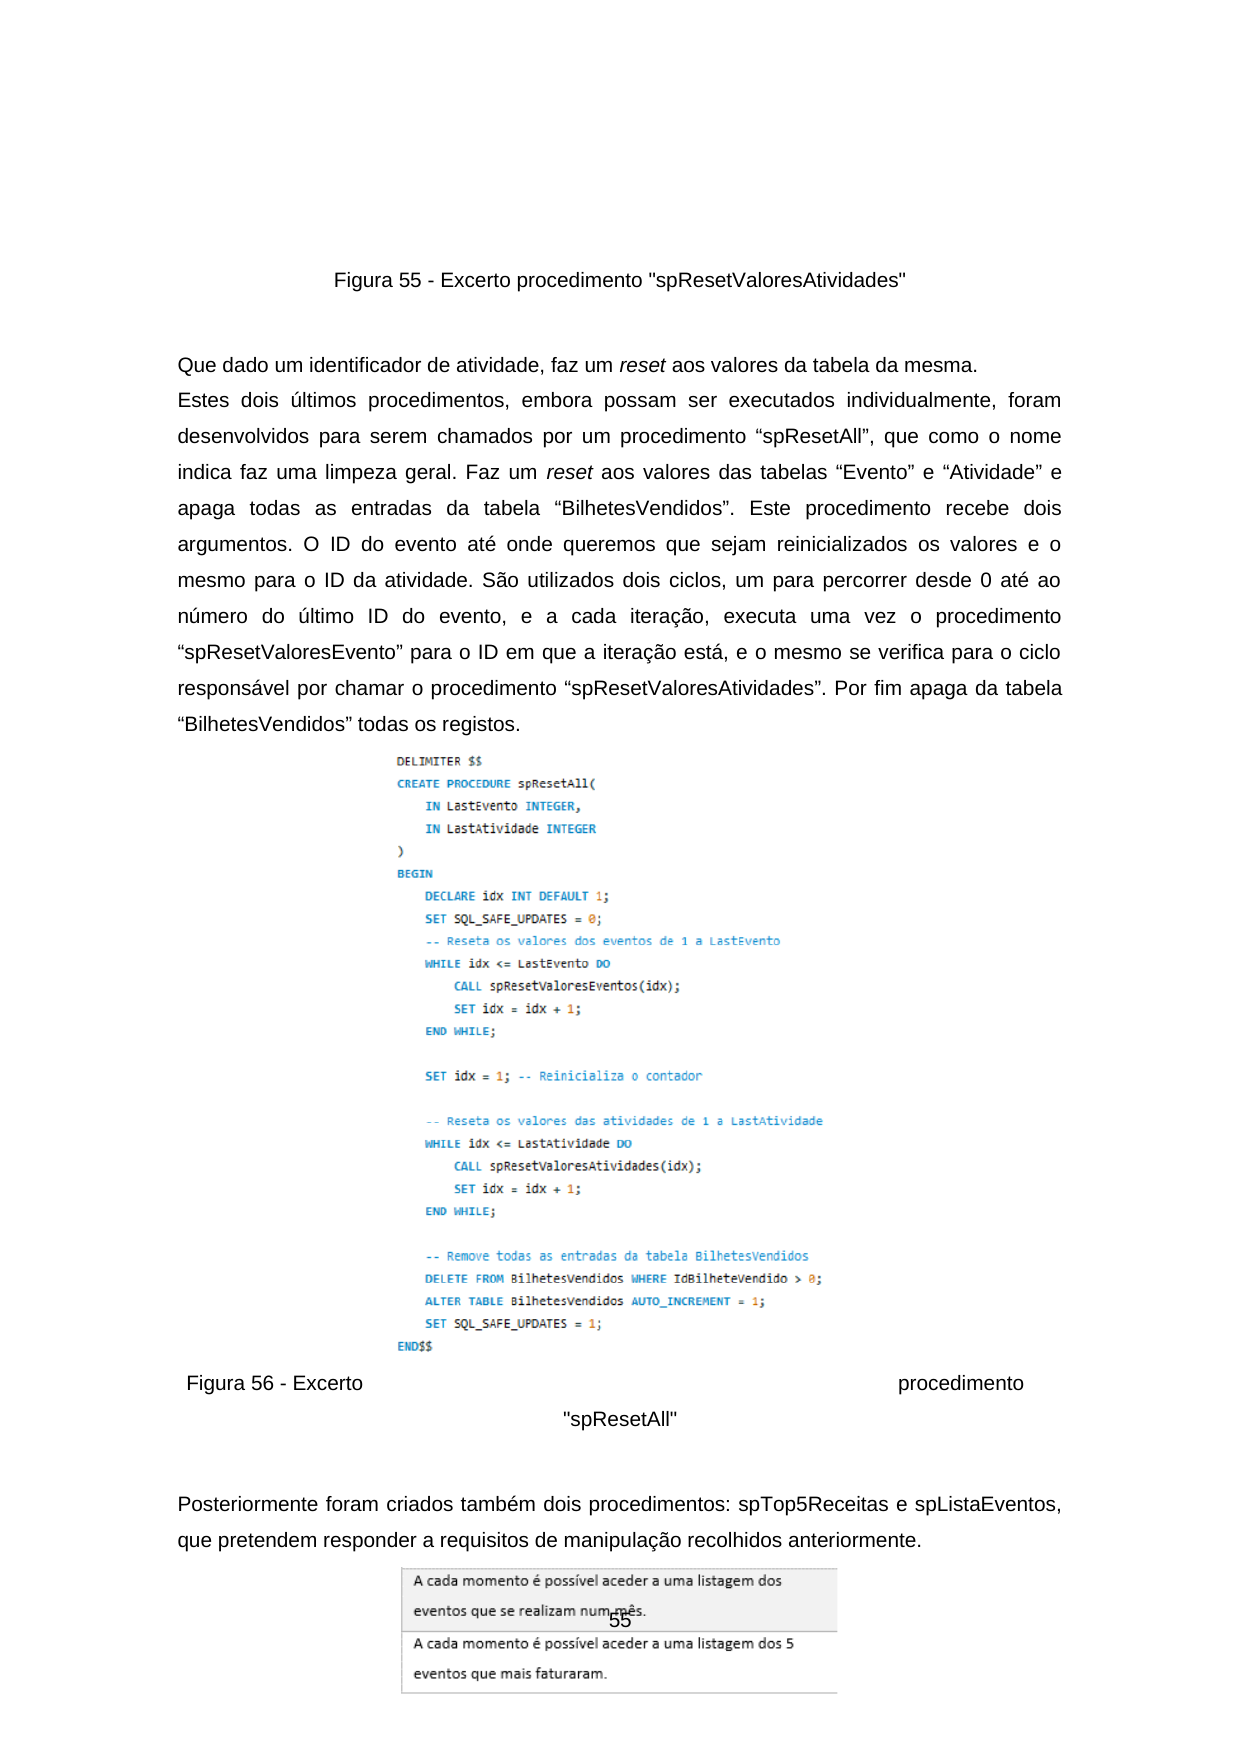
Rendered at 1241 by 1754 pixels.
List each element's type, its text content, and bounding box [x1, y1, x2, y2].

picture [400, 1567, 837, 1693]
picture [390, 748, 840, 1352]
text Estes dois últimos procedimentos, embora possam ser executados individualmente, foram desenvolvidos para serem chamados por um procedimento “spResetAll”, que como o nome indica faz uma limpeza geral. Faz um reset aos valores das tabelas “Evento” e “Atividade” e apaga todas as entradas da tabela “BilhetesVendidos”. Este procedimento recebe dois argumentos. O ID do evento até onde queremos que sejam reinicializados os valores e o mesmo para o ID da atividade. São utilizados dois ciclos, um para percorrer desde 0 até ao número do último ID do evento, e a cada iteração, executa uma vez o procedimento “spResetValoresEvento” para o ID em que a iteração está, e o mesmo se verifica para o ciclo responsável por chamar o procedimento “spResetValoresAtividades”. Por fim apaga da tabela “BilhetesVendidos” todas os registos. [177, 388, 1063, 736]
text Que dado um identificador de atividade, faz um reset aos valores da tabela da mesma. [177, 352, 1063, 376]
text Posteriormente foram criados também dois procedimentos: spTop5Receitas e spListaEventos, que pretendem responder a requisitos de manipulação recolhidos anteriormente. [177, 1491, 1063, 1551]
